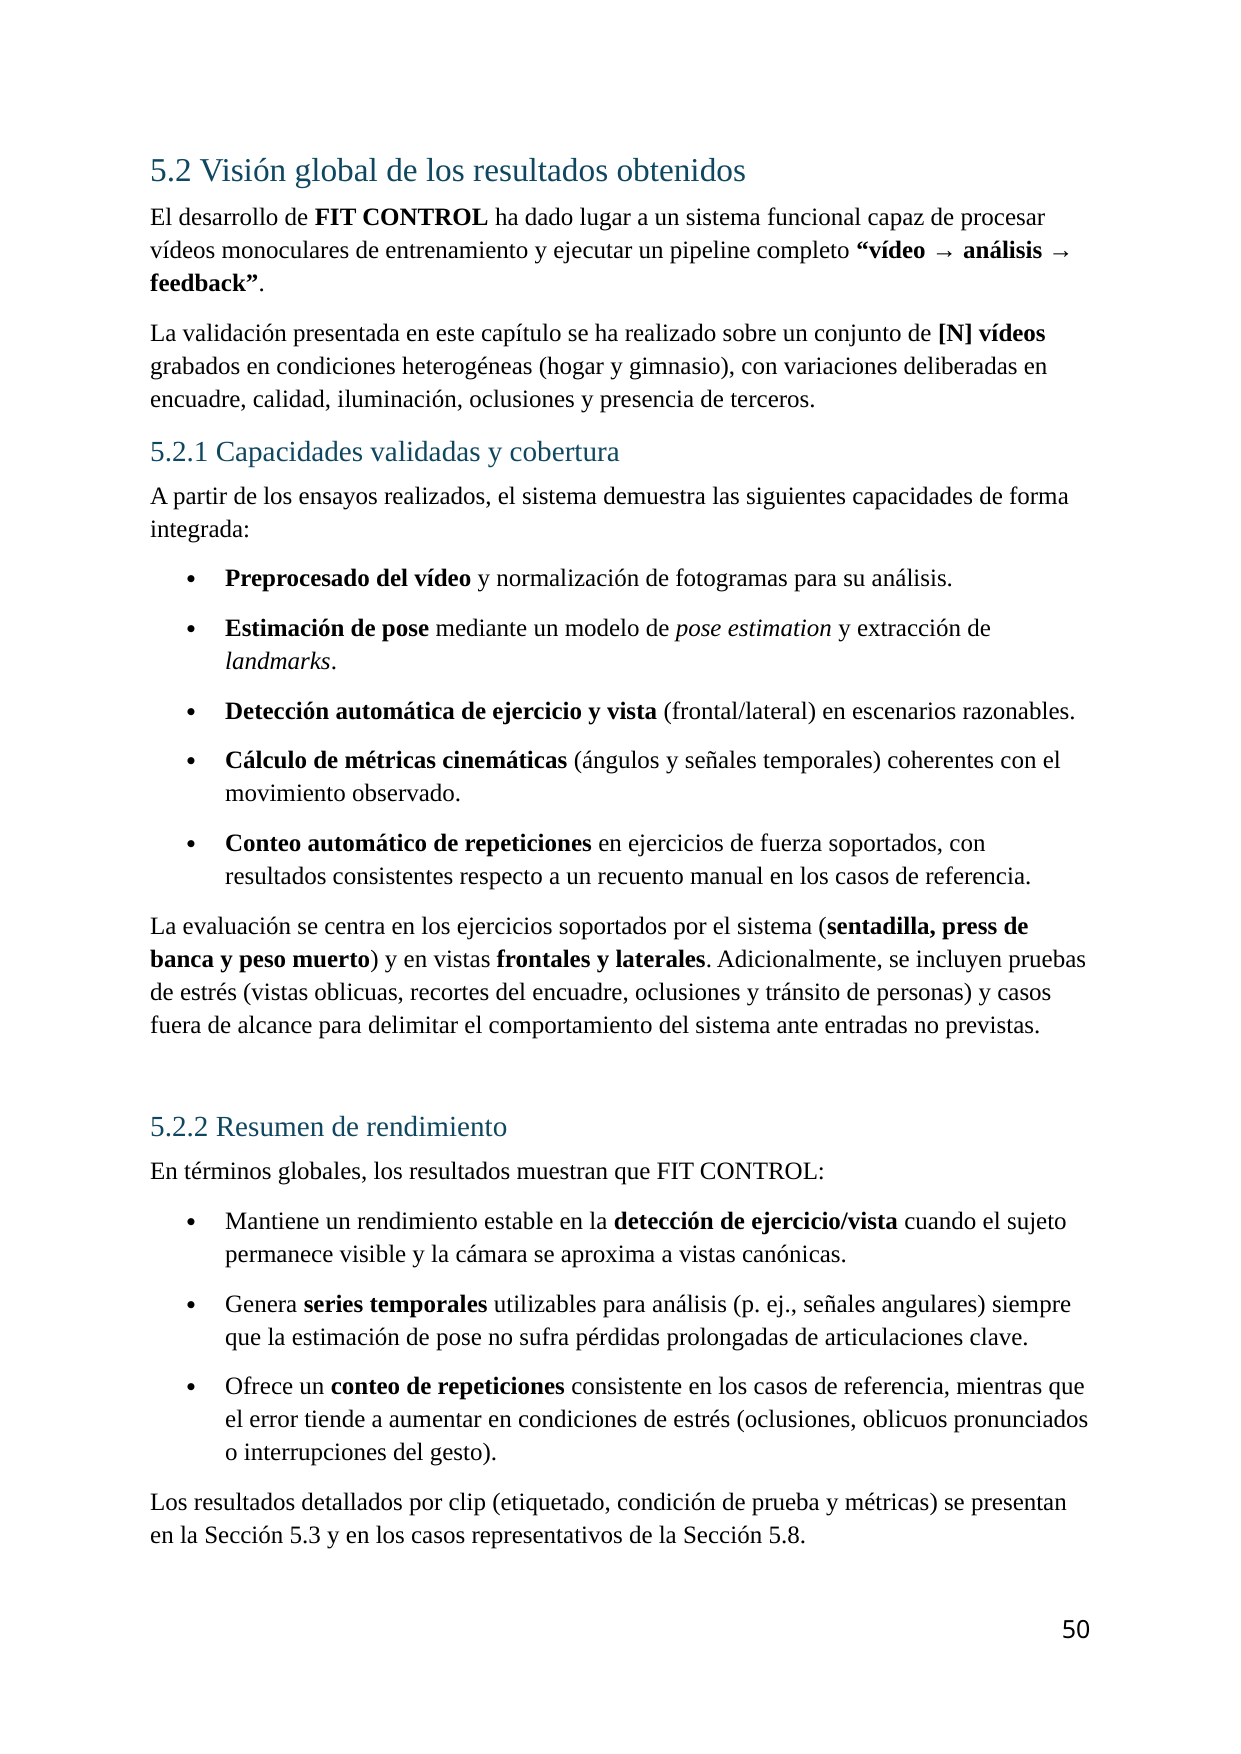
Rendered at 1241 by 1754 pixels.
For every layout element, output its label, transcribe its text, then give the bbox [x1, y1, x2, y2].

text A partir de los ensayos realizados, el sistema demuestra las siguientes capacidades de forma integrada: [150, 481, 1090, 542]
list Genera series temporales utilizables para análisis (p. ej., señales angulares) siempre que la estimación de pose no sufra pérdidas prolongadas de articulaciones clave. [187, 1289, 1090, 1350]
text El desarrollo de FIT CONTROL ha dado lugar a un sistema funcional capaz de procesar vídeos monoculares de entrenamiento y ejecutar un pipeline completo “vídeo → análisis → feedback”. [150, 202, 1090, 297]
text Los resultados detallados por clip (etiquetado, condición de prueba y métricas) se presentan en la Sección 5.3 y en los casos representativos de la Sección 5.8. [150, 1487, 1090, 1549]
list Conteo automático de repeticiones en ejercicios de fuerza soportados, con resultados consistentes respecto a un recuento manual en los casos de referencia. [187, 828, 1090, 890]
subtitle 5.2.2 Resumen de rendimiento [150, 1109, 1090, 1143]
subtitle 5.2 Visión global de los resultados obtenidos [150, 150, 1090, 188]
subtitle 5.2.1 Capacidades validadas y cobertura [150, 434, 1090, 467]
list Mantiene un rendimiento estable en la detección de ejercicio/vista cuando el sujeto permanece visible y la cámara se aproxima a vistas canónicas. [187, 1206, 1090, 1268]
text En términos globales, los resultados muestran que FIT CONTROL: [150, 1156, 1090, 1185]
list Detección automática de ejercicio y vista (frontal/lateral) en escenarios razonables. [187, 696, 1090, 724]
list Cálculo de métricas cinemáticas (ángulos y señales temporales) coherentes con el movimiento observado. [187, 746, 1090, 807]
text La evaluación se centra en los ejercicios soportados por el sistema (sentadilla, press de banca y peso muerto) y en vistas frontales y laterales. Adicionalmente, se incluyen pruebas de estrés (vistas oblicuas, recortes del encuadre, oclusiones y tránsito de personas) y casos fuera de alcance para delimitar el comportamiento del sistema ante entradas no previstas. [150, 911, 1090, 1039]
list Preprocesado del vídeo y normalización de fotogramas para su análisis. [187, 563, 1090, 592]
text La validación presentada en este capítulo se ha realizado sobre un conjunto de [N] vídeos grabados en condiciones heterogéneas (hogar y gimnasio), con variaciones deliberadas en encuadre, calidad, iluminación, oclusiones y presencia de terceros. [150, 318, 1090, 413]
list Estimación de pose mediante un modelo de pose estimation y extracción de landmarks. [187, 613, 1090, 675]
list Ofrece un conteo de repeticiones consistente en los casos de referencia, mientras que el error tiende a aumentar en condiciones de estrés (oclusiones, oblicuos pronunciados o interrupciones del gesto). [187, 1371, 1090, 1466]
